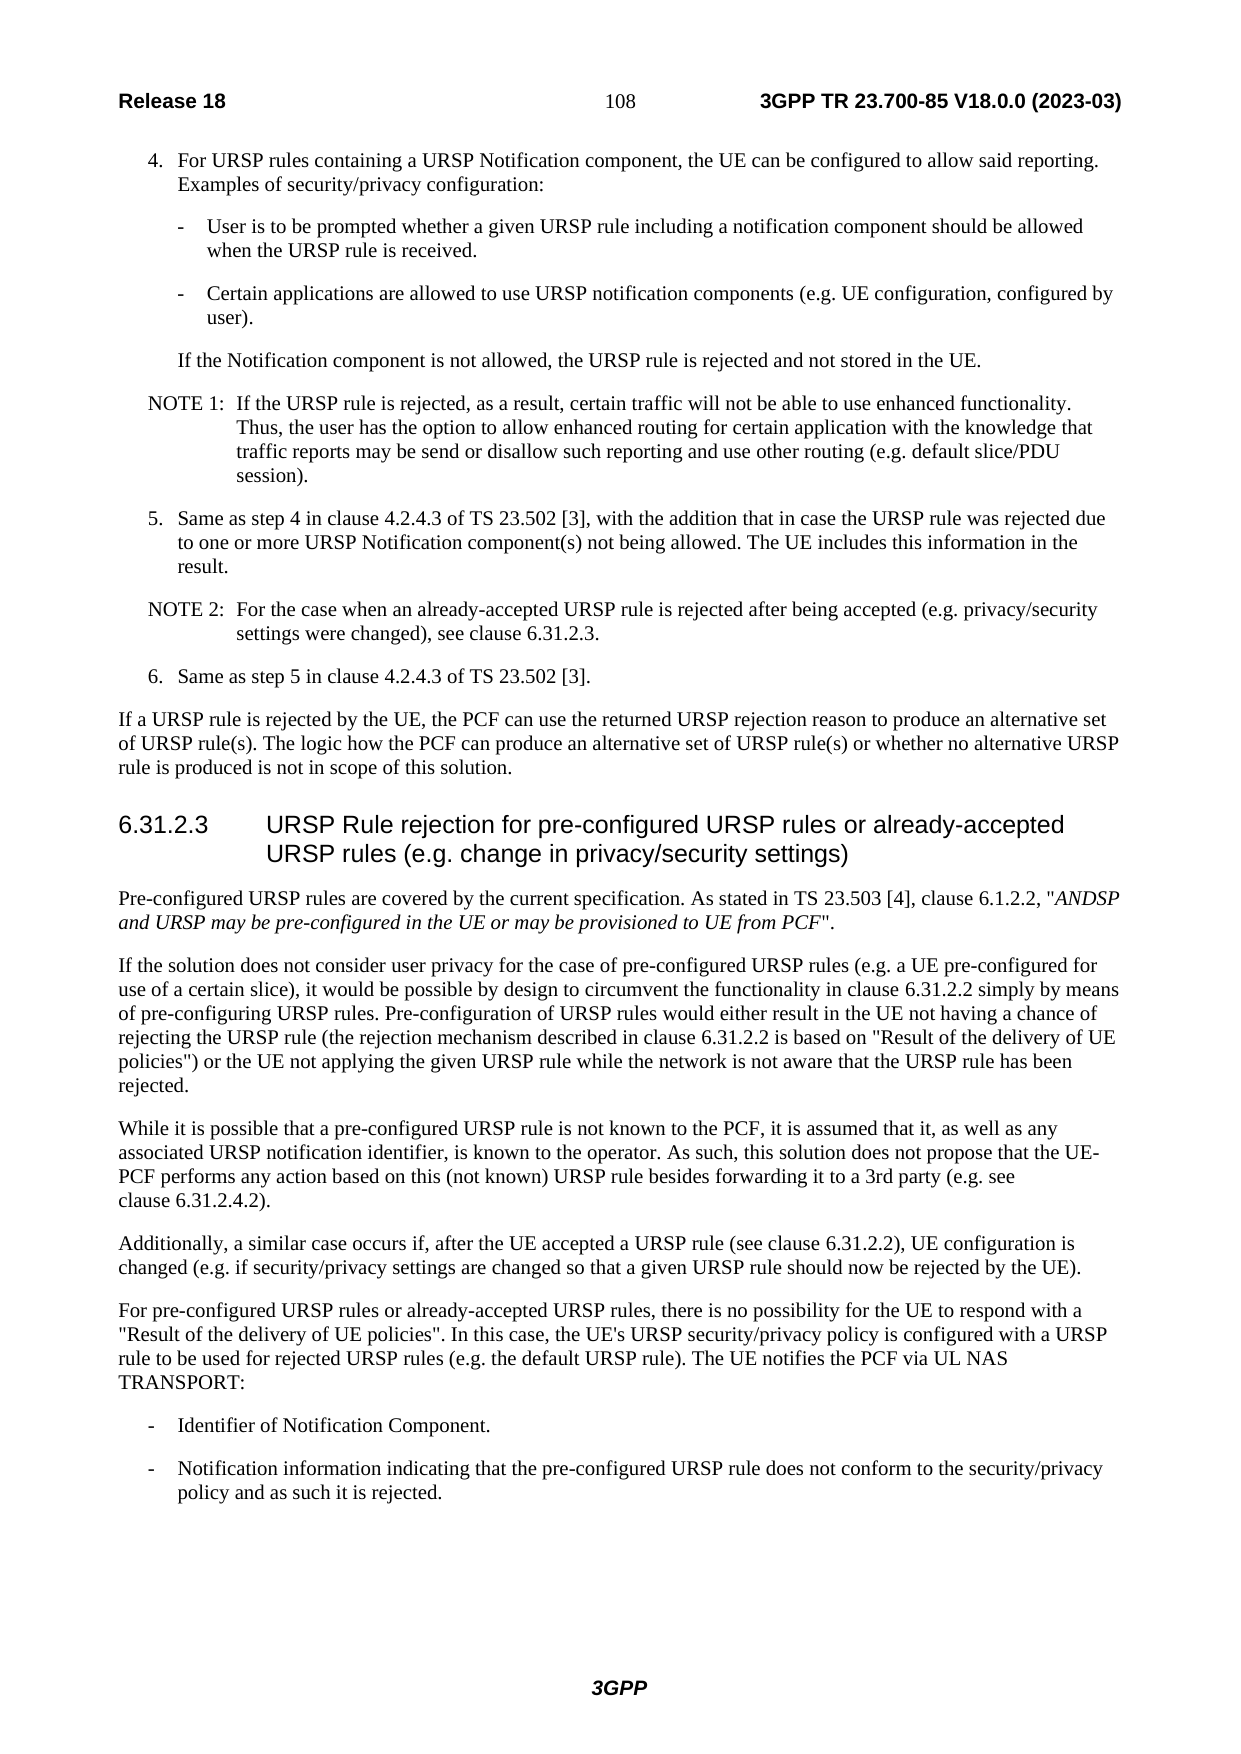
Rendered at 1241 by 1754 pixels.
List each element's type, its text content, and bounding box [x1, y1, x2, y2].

text - Identifier of Notification Component. [148, 1413, 1122, 1437]
text Pre-configured URSP rules are covered by the current specification. As stated in TS 23.503 [4], clause 6.1.2.2, "ANDSP and URSP may be pre-configured in the UE or may be provisioned to UE from PCF". [118, 886, 1122, 934]
text NOTE 1: If the URSP rule is rejected, as a result, certain traffic will not be able to use enhanced functionality. Thus, the user has the option to allow enhanced routing for certain application with the knowledge that traffic reports may be send or disallow such reporting and use other routing (e.g. default slice/PDU session). [148, 391, 1122, 487]
text While it is possible that a pre-configured URSP rule is not known to the PCF, it is assumed that it, as well as any associated URSP notification identifier, is known to the operator. As such, this solution does not propose that the UE-PCF performs any action based on this (not known) URSP rule besides forwarding it to a 3rd party (e.g. see clause 6.31.2.4.2). [118, 1116, 1122, 1212]
text If the Notification component is not allowed, the URSP rule is rejected and not stored in the UE. [148, 348, 1122, 372]
text - User is to be prompted whether a given URSP rule including a notification component should be allowed when the URSP rule is received. [177, 214, 1122, 262]
text 5. Same as step 4 in clause 4.2.4.3 of TS 23.502 [3], with the addition that in case the URSP rule was rejected due to one or more URSP Notification component(s) not being allowed. The UE includes this information in the result. [148, 506, 1122, 578]
text - Certain applications are allowed to use URSP notification components (e.g. UE configuration, configured by user). [177, 281, 1122, 329]
text 6. Same as step 5 in clause 4.2.4.3 of TS 23.502 [3]. [148, 664, 1122, 688]
text NOTE 2: For the case when an already-accepted URSP rule is rejected after being accepted (e.g. privacy/security settings were changed), see clause 6.31.2.3. [148, 597, 1122, 645]
subtitle 6.31.2.3 URSP Rule rejection for pre-configured URSP rules or already-accepted URSP rules (e.g. change in privacy/security settings) [118, 810, 1122, 867]
text - Notification information indicating that the pre-configured URSP rule does not conform to the security/privacy policy and as such it is rejected. [148, 1456, 1122, 1504]
text If the solution does not consider user privacy for the case of pre-configured URSP rules (e.g. a UE pre-configured for use of a certain slice), it would be possible by design to circumvent the functionality in clause 6.31.2.2 simply by means of pre-configuring URSP rules. Pre-configuration of URSP rules would either result in the UE not having a chance of rejecting the URSP rule (the rejection mechanism described in clause 6.31.2.2 is based on "Result of the delivery of UE policies") or the UE not applying the given URSP rule while the network is not aware that the URSP rule has been rejected. [118, 953, 1122, 1097]
text For pre-configured URSP rules or already-accepted URSP rules, there is no possibility for the UE to respond with a "Result of the delivery of UE policies". In this case, the UE's URSP security/privacy policy is configured with a URSP rule to be used for rejected URSP rules (e.g. the default URSP rule). The UE notifies the PCF via UL NAS TRANSPORT: [118, 1298, 1122, 1394]
text Additionally, a similar case occurs if, after the UE accepted a URSP rule (see clause 6.31.2.2), UE configuration is changed (e.g. if security/privacy settings are changed so that a given URSP rule should now be rejected by the UE). [118, 1231, 1122, 1279]
text If a URSP rule is rejected by the UE, the PCF can use the returned URSP rejection reason to produce an alternative set of URSP rule(s). The logic how the PCF can produce an alternative set of URSP rule(s) or whether no alternative URSP rule is produced is not in scope of this solution. [118, 707, 1122, 779]
text 4. For URSP rules containing a URSP Notification component, the UE can be configured to allow said reporting. Examples of security/privacy configuration: [148, 147, 1122, 196]
